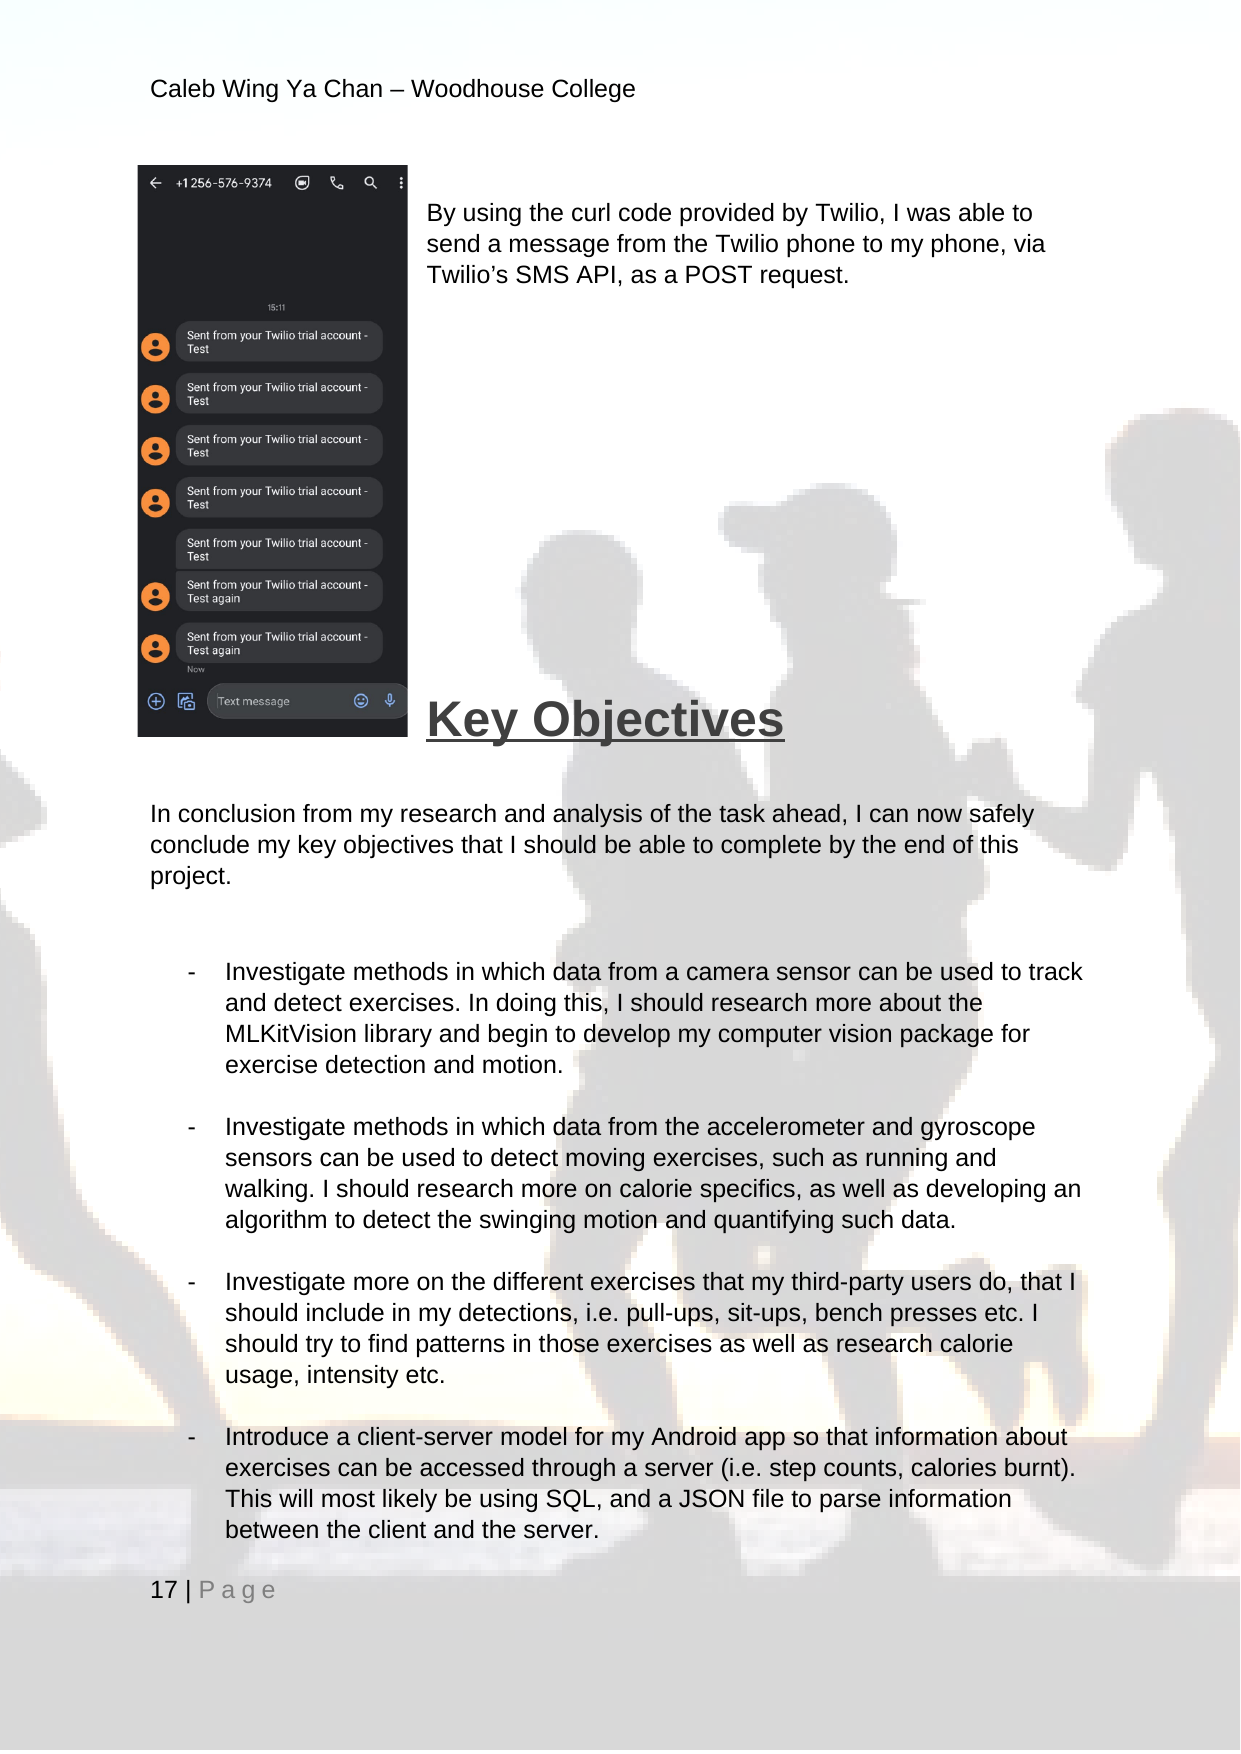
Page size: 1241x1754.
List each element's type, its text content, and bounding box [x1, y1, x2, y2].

list Introduce a client-server model for my Android app so that information about exercises can be accessed through a server (i.e. step counts, calories burnt). This will most likely be using SQL, and a JSON file to parse information between the client and the server. [187, 1343, 1090, 1465]
list Investigate methods in which data from the accelerometer and gyroscope sensors can be used to detect moving exercises, such as running and walking. I should research more on calorie specifics, as well as developing an algorithm to detect the swinging motion and quantifying such data. [187, 1033, 1090, 1155]
list Investigate more on the different exercises that my third-party users do, that I should include in my detections, i.e. pull-ups, sit-ups, bench presses etc. I should try to find patterns in those exercises as well as research calorie usage, intensity etc. [187, 1188, 1090, 1310]
subtitle Key Objectives [150, 611, 1090, 668]
text In conclusion from my research and analysis of the task ahead, I can now safely conclude my key objectives that I should be able to complete by the end of this project. [150, 720, 1090, 811]
text By using the curl code provided by Twilio, I was able to send a message from the Twilio phone to my phone, via Twilio’s SMS API, as a POST request. [150, 150, 1090, 210]
list Investigate methods in which data from a camera sensor can be used to track and detect exercises. In doing this, I should research more about the MLKitVision library and begin to develop my computer vision package for exercise detection and motion. [187, 878, 1090, 1000]
